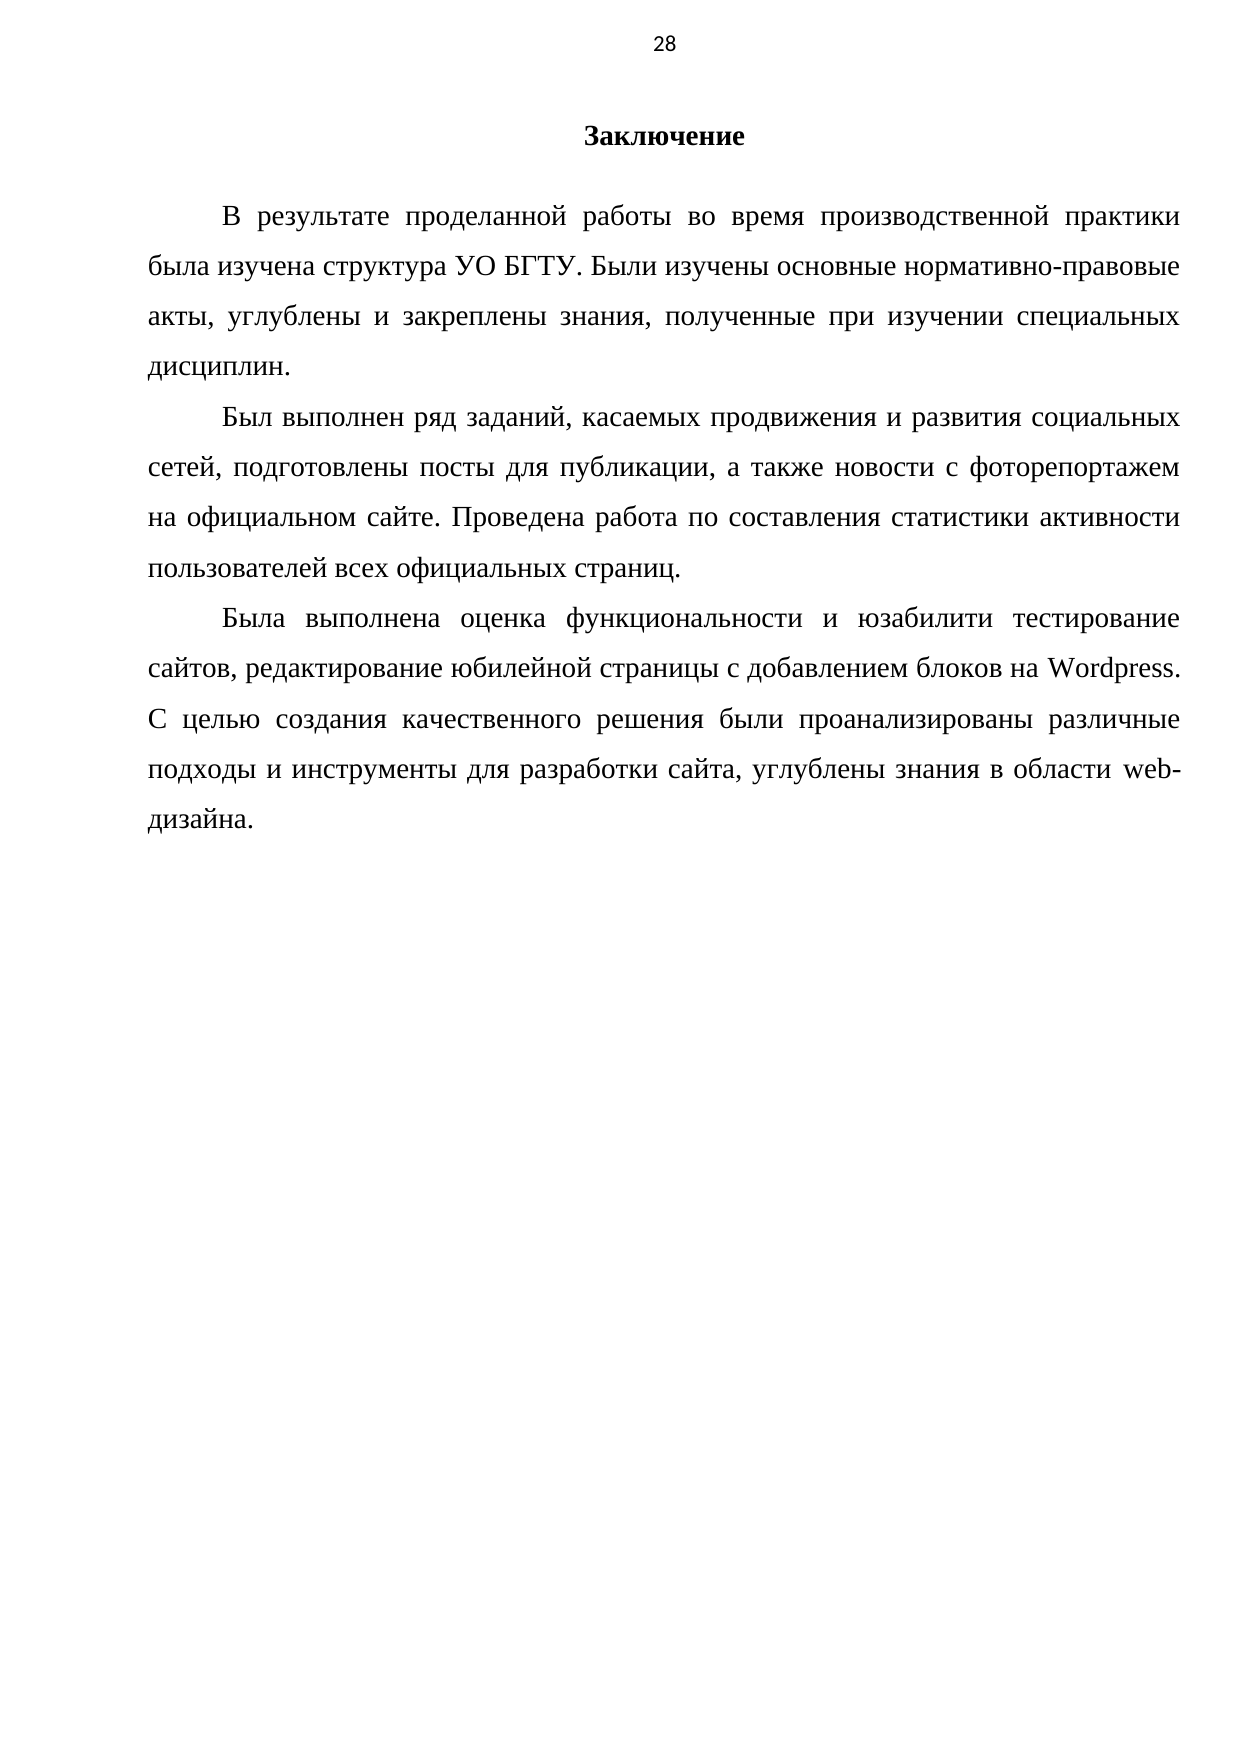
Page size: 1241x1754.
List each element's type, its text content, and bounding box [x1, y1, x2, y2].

text В результате проделанной работы во время производственной практики была изучена структура УО БГТУ. Были изучены основные нормативно-правовые акты, углублены и закреплены знания, полученные при изучении специальных дисциплин. [148, 198, 1181, 382]
text Заключение [148, 118, 1181, 152]
text Была выполнена оценка функциональности и юзабилити тестирование сайтов, редактирование юбилейной страницы с добавлением блоков на Wordpress. С целью создания качественного решения были проанализированы различные подходы и инструменты для разработки сайта, углублены знания в области web-дизайна. [148, 600, 1181, 835]
text Был выполнен ряд заданий, касаемых продвижения и развития социальных сетей, подготовлены посты для публикации, а также новости с фоторепортажем на официальном сайте. Проведена работа по составления статистики активности пользователей всех официальных страниц. [148, 399, 1181, 583]
